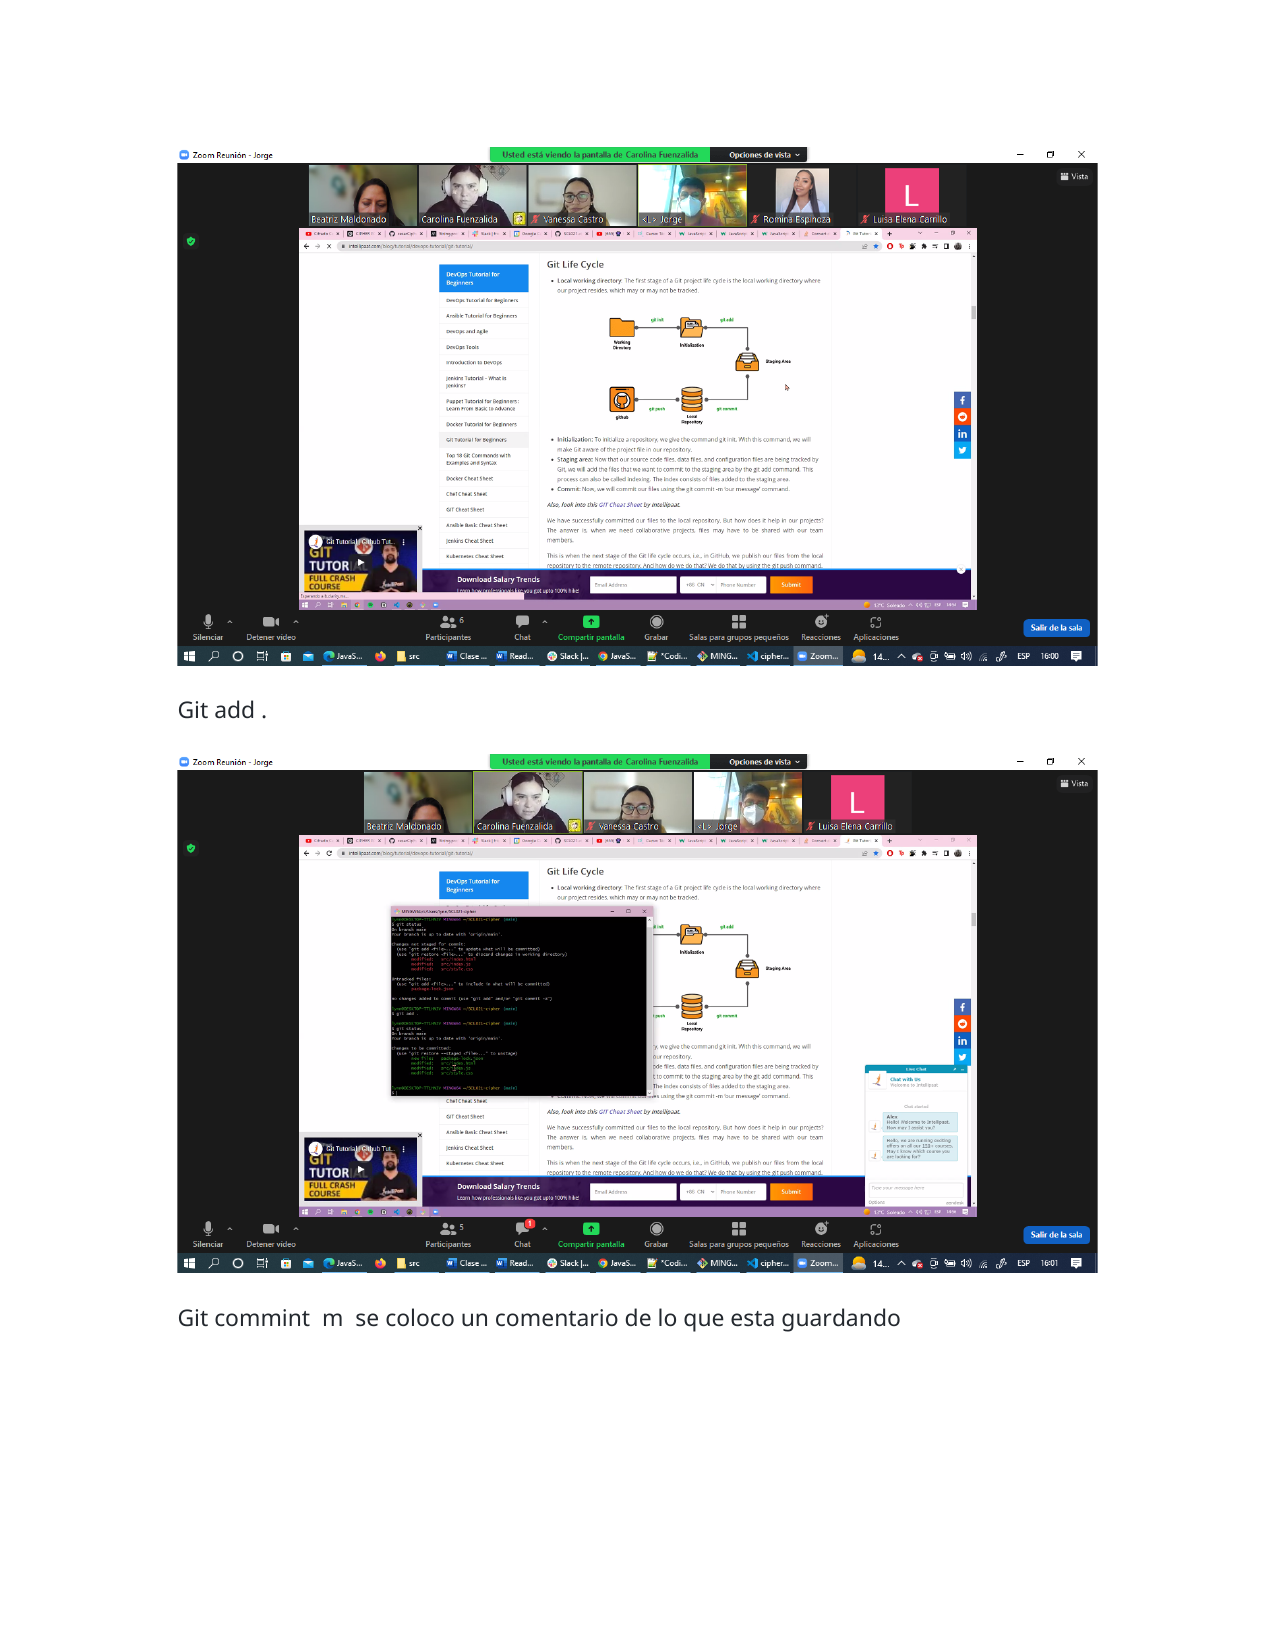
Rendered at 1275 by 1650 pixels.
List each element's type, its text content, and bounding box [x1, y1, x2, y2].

picture [177, 147, 1098, 666]
text Git commint m se coloco un comentario de lo que esta guardando [177, 1302, 1098, 1333]
text Git add . [177, 694, 1098, 726]
picture [177, 754, 1098, 1273]
